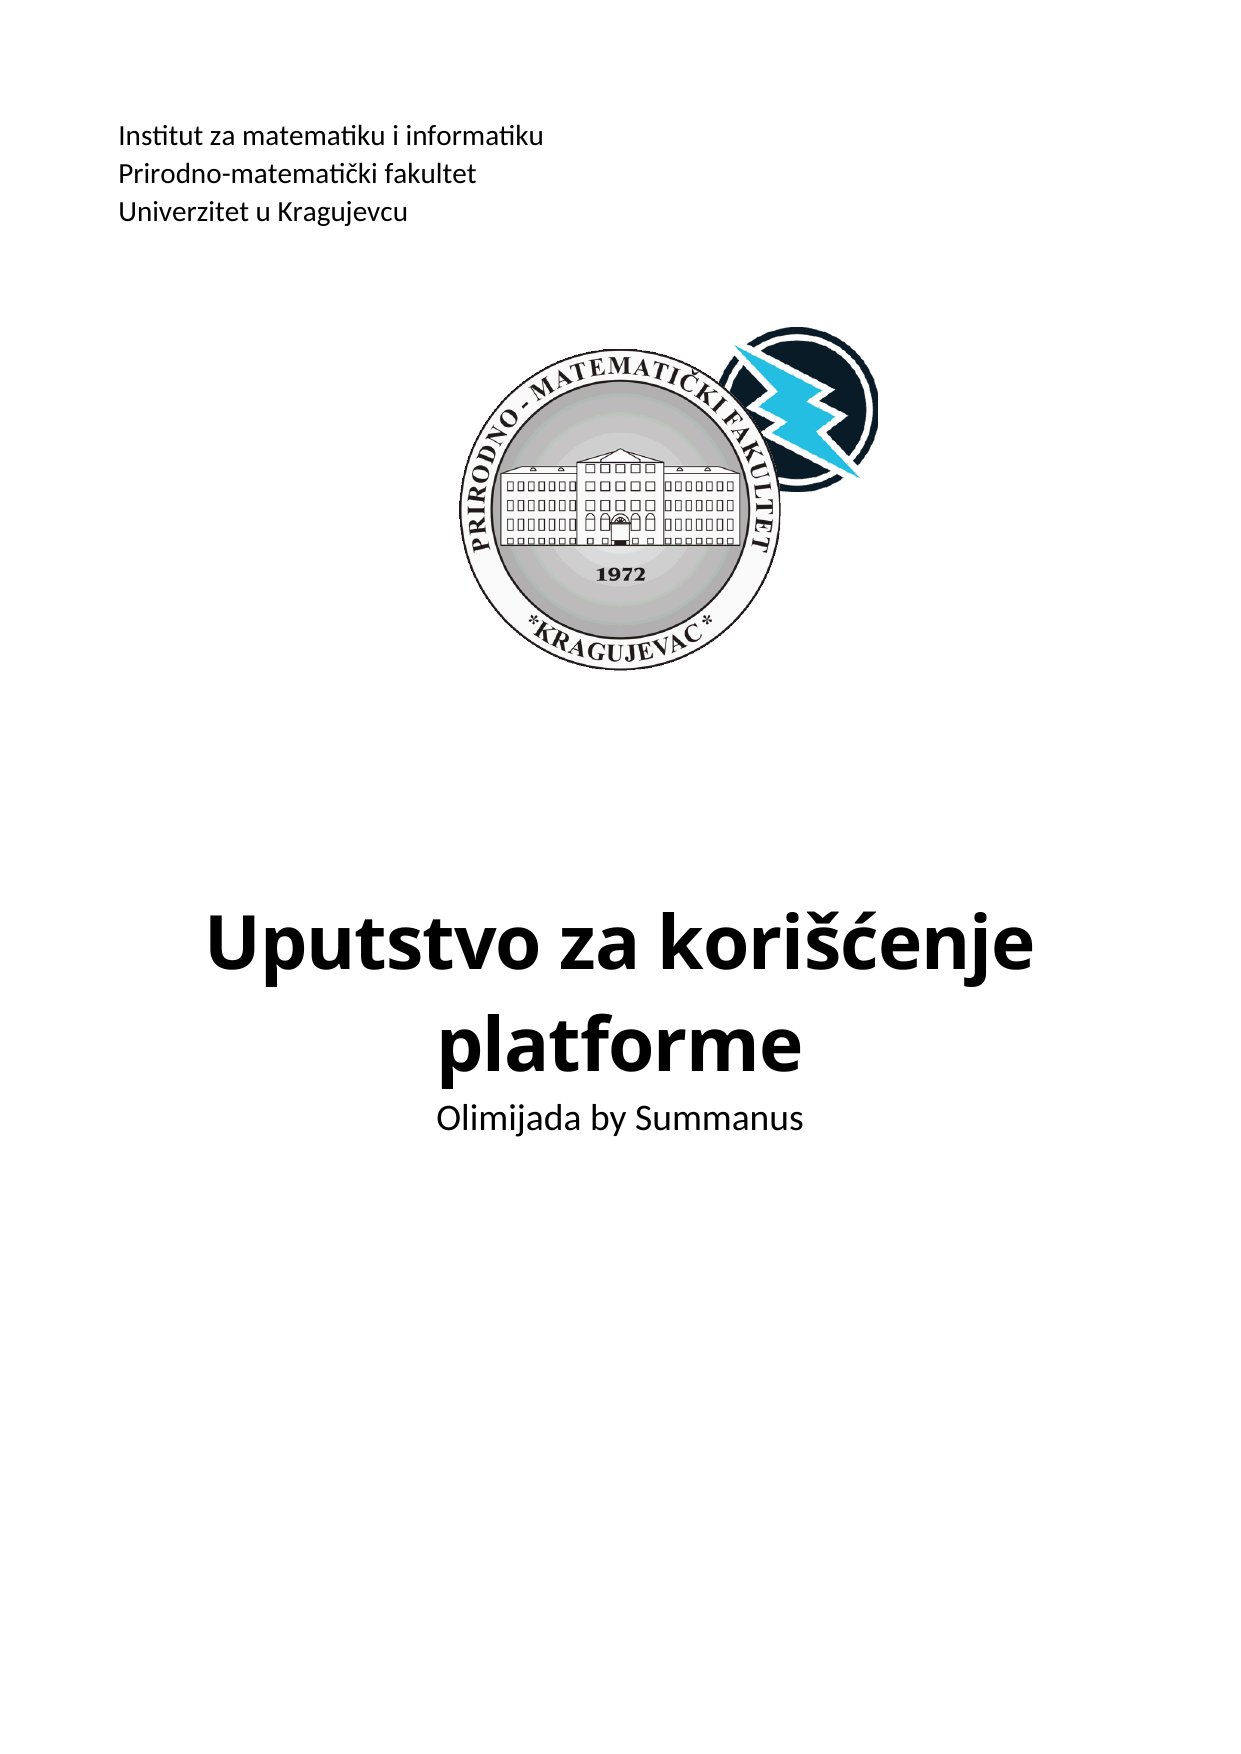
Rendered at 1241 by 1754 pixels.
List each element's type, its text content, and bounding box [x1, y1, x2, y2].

text Institut za matematiku i informatiku [118, 117, 1122, 153]
title Uputstvo za korišćenje platforme [118, 889, 1122, 1094]
text Univerzitet u Kragujevcu [118, 193, 1122, 228]
text Prirodno-matematički fakultet [118, 155, 1122, 191]
picture [459, 327, 878, 671]
text Olimijada by Summanus [118, 1094, 1122, 1139]
